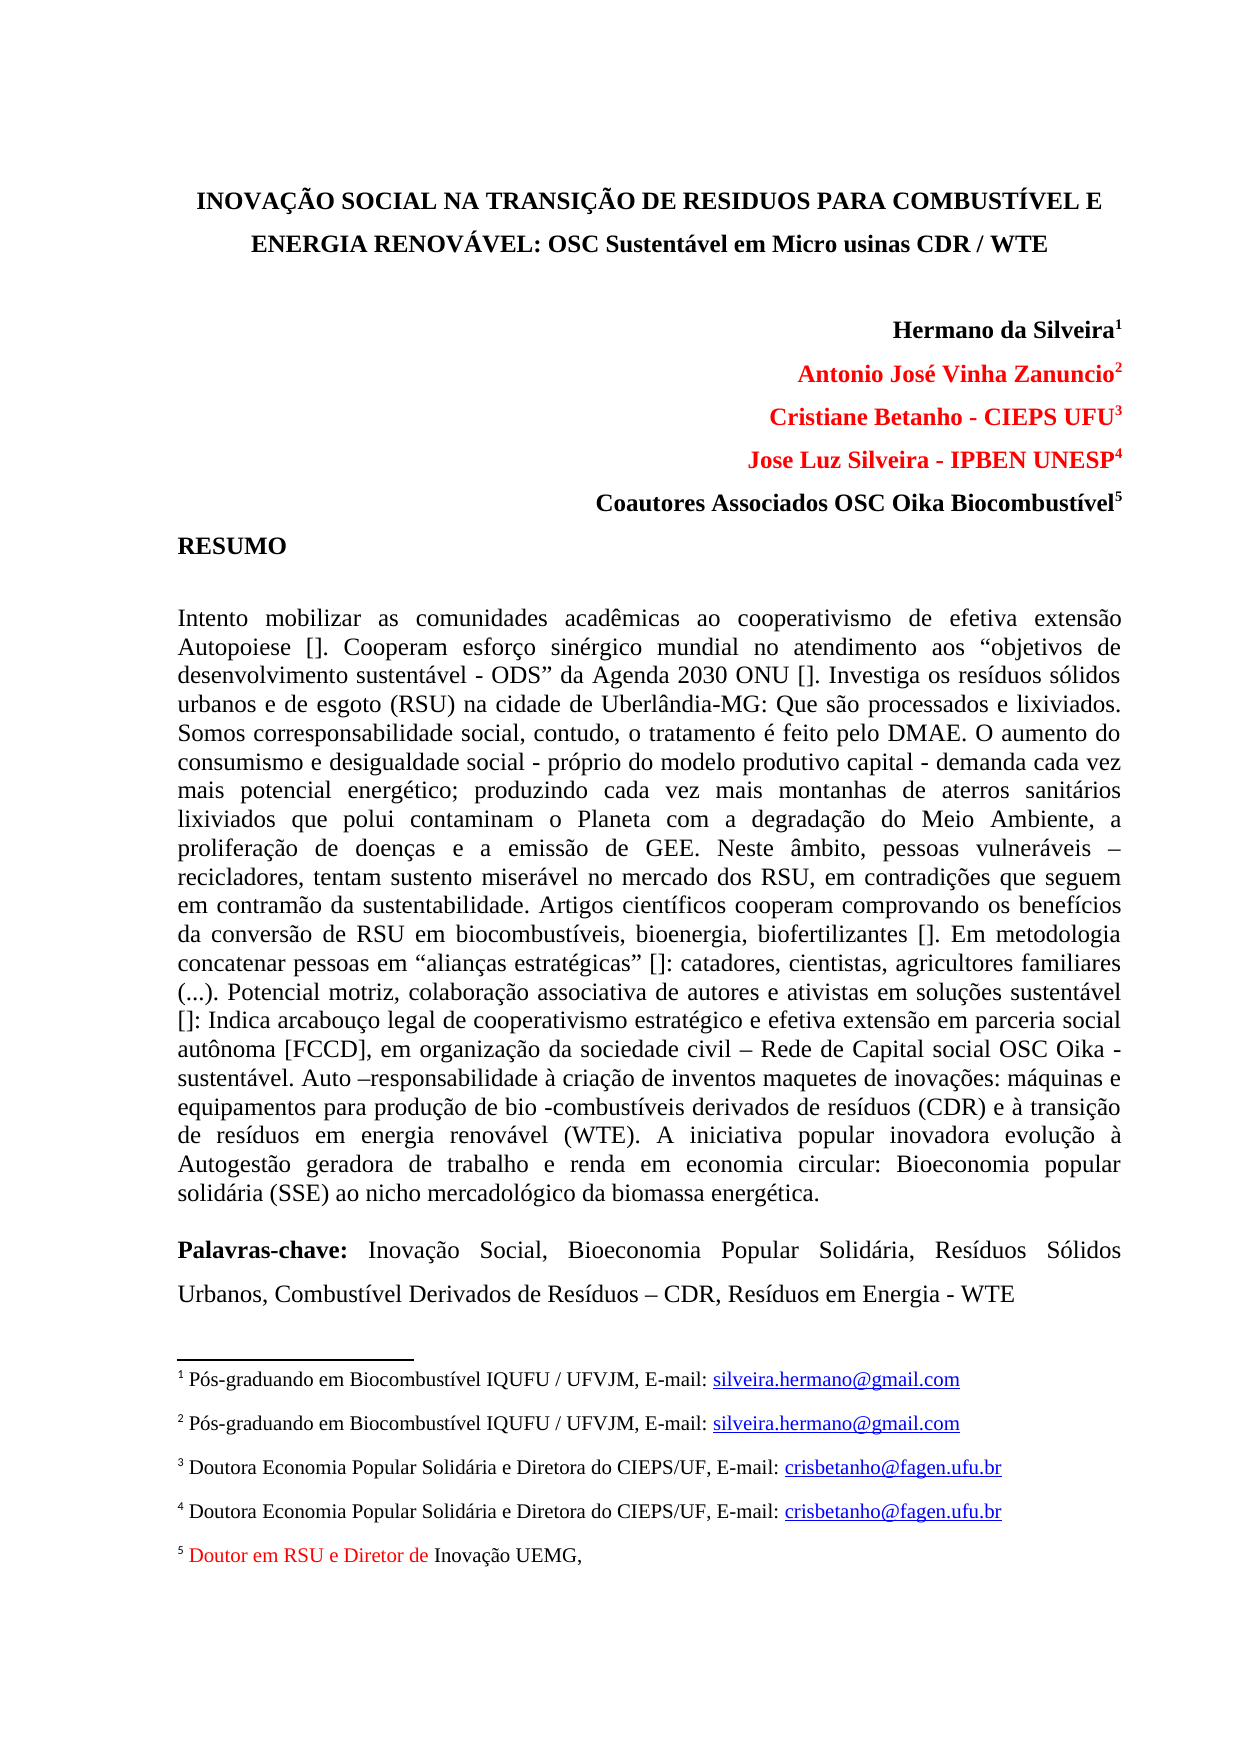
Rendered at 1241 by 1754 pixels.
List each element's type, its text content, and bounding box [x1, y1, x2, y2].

text Antonio José Vinha Zanuncio [177, 359, 1122, 387]
text INOVAÇÃO SOCIAL NA TRANSIÇÃO DE RESIDUOS PARA COMBUSTÍVEL E ENERGIA RENOVÁVEL: OSC Sustentável em Micro usinas CDR / WTE [177, 186, 1122, 258]
text Palavras-chave: Inovação Social, Bioeconomia Popular Solidária, Resíduos Sólidos Urbanos, Combustível Derivados de Resíduos – CDR, Resíduos em Energia - WTE [177, 1236, 1122, 1307]
text Intento mobilizar as comunidades acadêmicas ao cooperativismo de efetiva extensão Autopoiese []. Cooperam esforço sinérgico mundial no atendimento aos “objetivos de desenvolvimento sustentável - ODS” da Agenda 2030 ONU []. Investiga os resíduos sólidos urbanos e de esgoto (RSU) na cidade de Uberlândia-MG: Que são processados e lixiviados. Somos corresponsabilidade social, contudo, o tratamento é feito pelo DMAE. O aumento do consumismo e desigualdade social - próprio do modelo produtivo capital - demanda cada vez mais potencial energético; produzindo cada vez mais montanhas de aterros sanitários lixiviados que polui contaminam o Planeta com a degradação do Meio Ambiente, a proliferação de doenças e a emissão de GEE. Neste âmbito, pessoas vulneráveis – recicladores, tentam sustento miserável no mercado dos RSU, em contradições que seguem em contramão da sustentabilidade. Artigos científicos cooperam comprovando os benefícios da conversão de RSU em biocombustíveis, bioenergia, biofertilizantes []. Em metodologia concatenar pessoas em “alianças estratégicas” []: catadores, cientistas, agricultores familiares (...). Potencial motriz, colaboração associativa de autores e ativistas em soluções sustentável []: Indica arcabouço legal de cooperativismo estratégico e efetiva extensão em parceria social autônoma [FCCD], em organização da sociedade civil – Rede de Capital social OSC Oika - sustentável. Auto –responsabilidade à criação de inventos maquetes de inovações: máquinas e equipamentos para produção de bio -combustíveis derivados de resíduos (CDR) e à transição de resíduos em energia renovável (WTE). A iniciativa popular inovadora evolução à Autogestão geradora de trabalho e renda em economia circular: Bioeconomia popular solidária (SSE) ao nicho mercadológico da biomassa energética. [177, 603, 1122, 1207]
text Cristiane Betanho - CIEPS UFU [177, 402, 1122, 431]
text RESUMO [177, 531, 1122, 560]
text Hermano da Silveira [177, 316, 1122, 344]
text Jose Luz Silveira - IPBEN UNESP [177, 445, 1122, 474]
text Coautores Associados OSC Oika Biocombustível [177, 488, 1122, 517]
